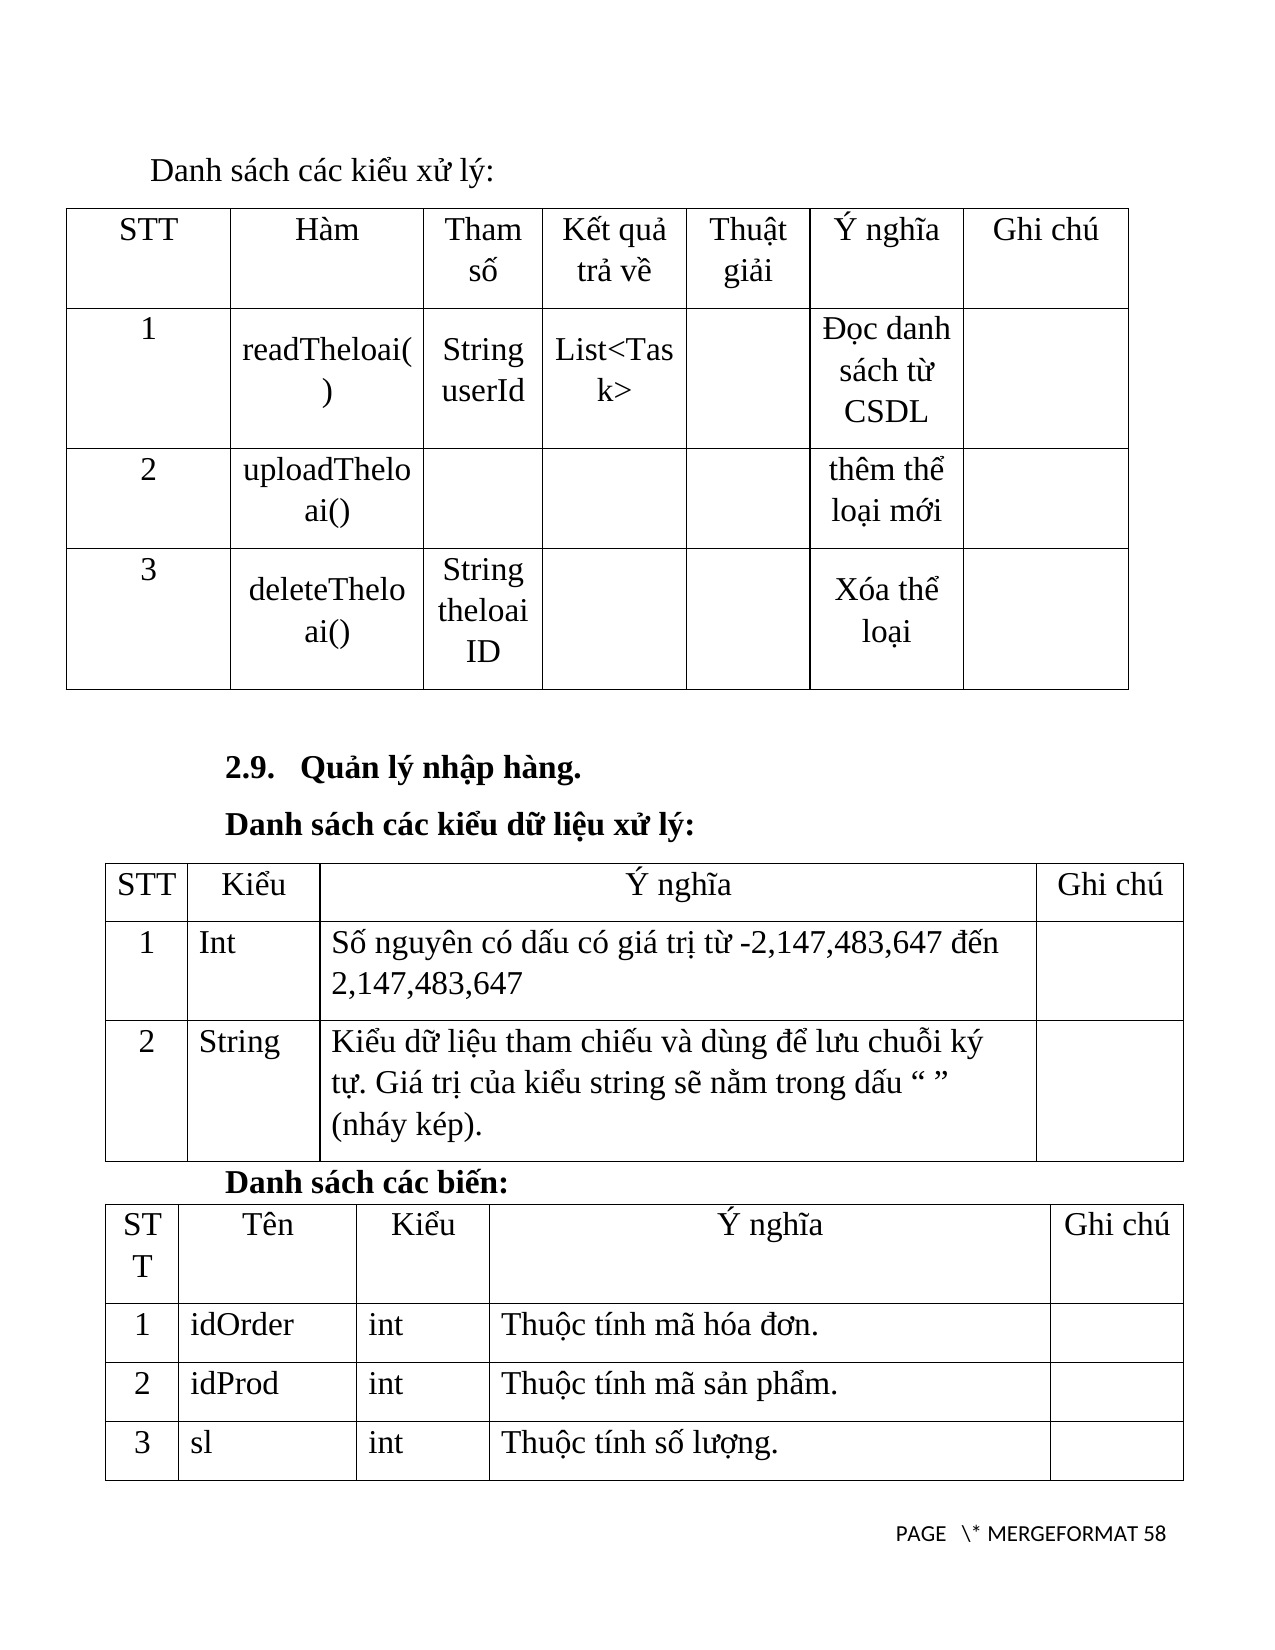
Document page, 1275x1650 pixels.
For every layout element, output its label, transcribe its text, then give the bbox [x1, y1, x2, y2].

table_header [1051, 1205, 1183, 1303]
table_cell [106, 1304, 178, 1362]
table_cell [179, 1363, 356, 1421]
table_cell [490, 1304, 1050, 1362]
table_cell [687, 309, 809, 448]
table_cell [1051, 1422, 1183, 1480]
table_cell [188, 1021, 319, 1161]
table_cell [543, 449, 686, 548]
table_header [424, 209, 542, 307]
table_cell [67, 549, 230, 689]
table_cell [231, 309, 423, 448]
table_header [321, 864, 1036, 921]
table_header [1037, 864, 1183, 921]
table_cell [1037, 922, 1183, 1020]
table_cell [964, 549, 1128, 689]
list Quản lý nhập hàng. [225, 747, 1167, 786]
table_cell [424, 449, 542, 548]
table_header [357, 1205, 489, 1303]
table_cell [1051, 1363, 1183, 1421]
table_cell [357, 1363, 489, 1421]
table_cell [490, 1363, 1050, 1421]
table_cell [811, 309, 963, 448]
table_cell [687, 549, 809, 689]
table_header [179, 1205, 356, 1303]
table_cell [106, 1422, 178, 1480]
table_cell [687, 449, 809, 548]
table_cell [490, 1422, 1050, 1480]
list Danh sách các kiểu dữ liệu xử lý: [225, 805, 1167, 843]
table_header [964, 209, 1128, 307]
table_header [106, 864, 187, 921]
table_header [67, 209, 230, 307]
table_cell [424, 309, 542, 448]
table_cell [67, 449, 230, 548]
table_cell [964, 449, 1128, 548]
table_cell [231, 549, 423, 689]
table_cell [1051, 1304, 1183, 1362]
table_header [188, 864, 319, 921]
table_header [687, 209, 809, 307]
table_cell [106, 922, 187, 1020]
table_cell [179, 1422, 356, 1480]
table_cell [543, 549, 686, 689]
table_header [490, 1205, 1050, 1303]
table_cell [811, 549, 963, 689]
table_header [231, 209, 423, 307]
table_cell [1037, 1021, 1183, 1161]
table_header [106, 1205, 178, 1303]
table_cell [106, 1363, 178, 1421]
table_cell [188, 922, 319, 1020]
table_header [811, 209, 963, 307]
text Danh sách các kiểu xử lý: [150, 150, 1167, 188]
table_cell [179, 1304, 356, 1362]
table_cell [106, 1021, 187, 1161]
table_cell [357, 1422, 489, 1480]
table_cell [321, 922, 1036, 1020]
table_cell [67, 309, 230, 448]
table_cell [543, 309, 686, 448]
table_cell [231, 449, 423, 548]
list Danh sách các biến: [225, 1162, 1167, 1201]
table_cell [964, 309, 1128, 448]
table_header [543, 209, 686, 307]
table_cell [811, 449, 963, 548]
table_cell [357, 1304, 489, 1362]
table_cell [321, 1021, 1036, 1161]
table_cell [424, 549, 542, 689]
